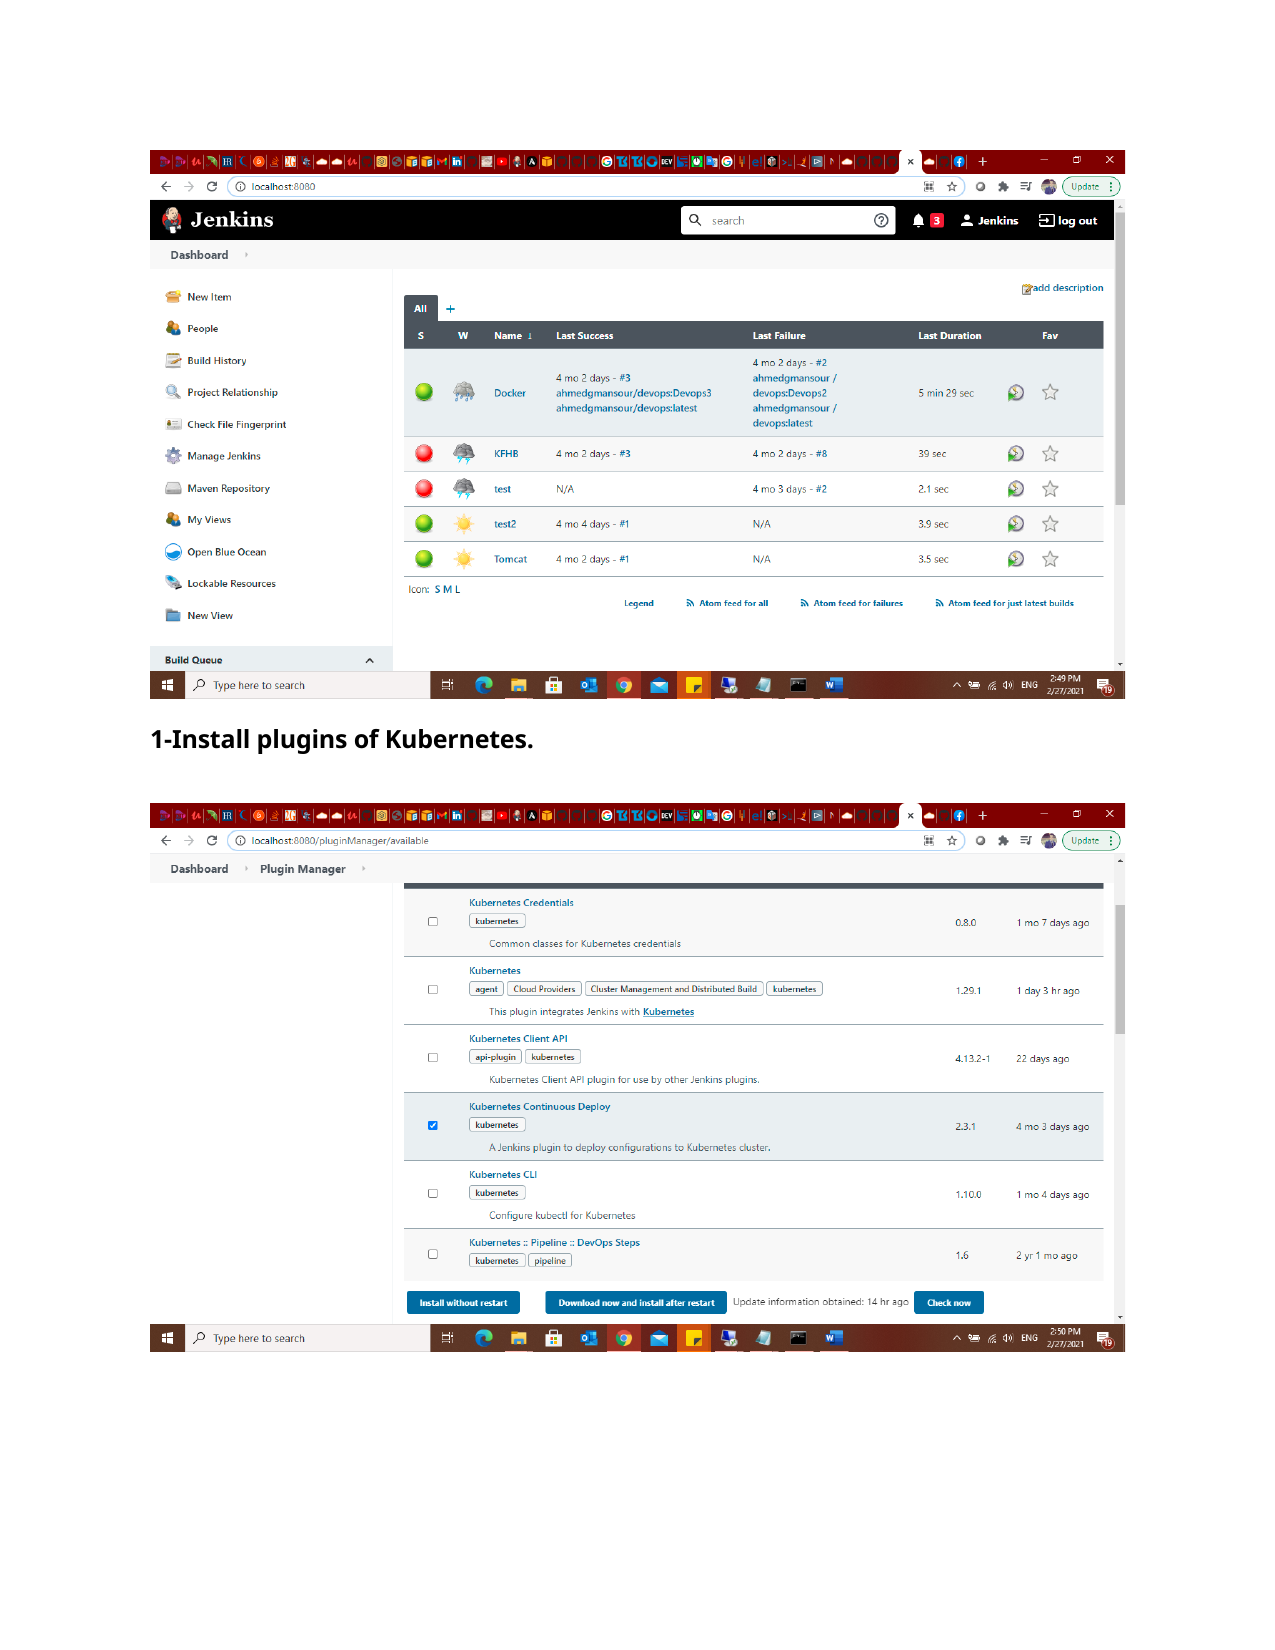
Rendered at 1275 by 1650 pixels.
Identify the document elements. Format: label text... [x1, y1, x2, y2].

text 1-Install plugins of Kubernetes. [150, 722, 1125, 756]
picture [150, 803, 1125, 1352]
picture [150, 150, 1125, 699]
